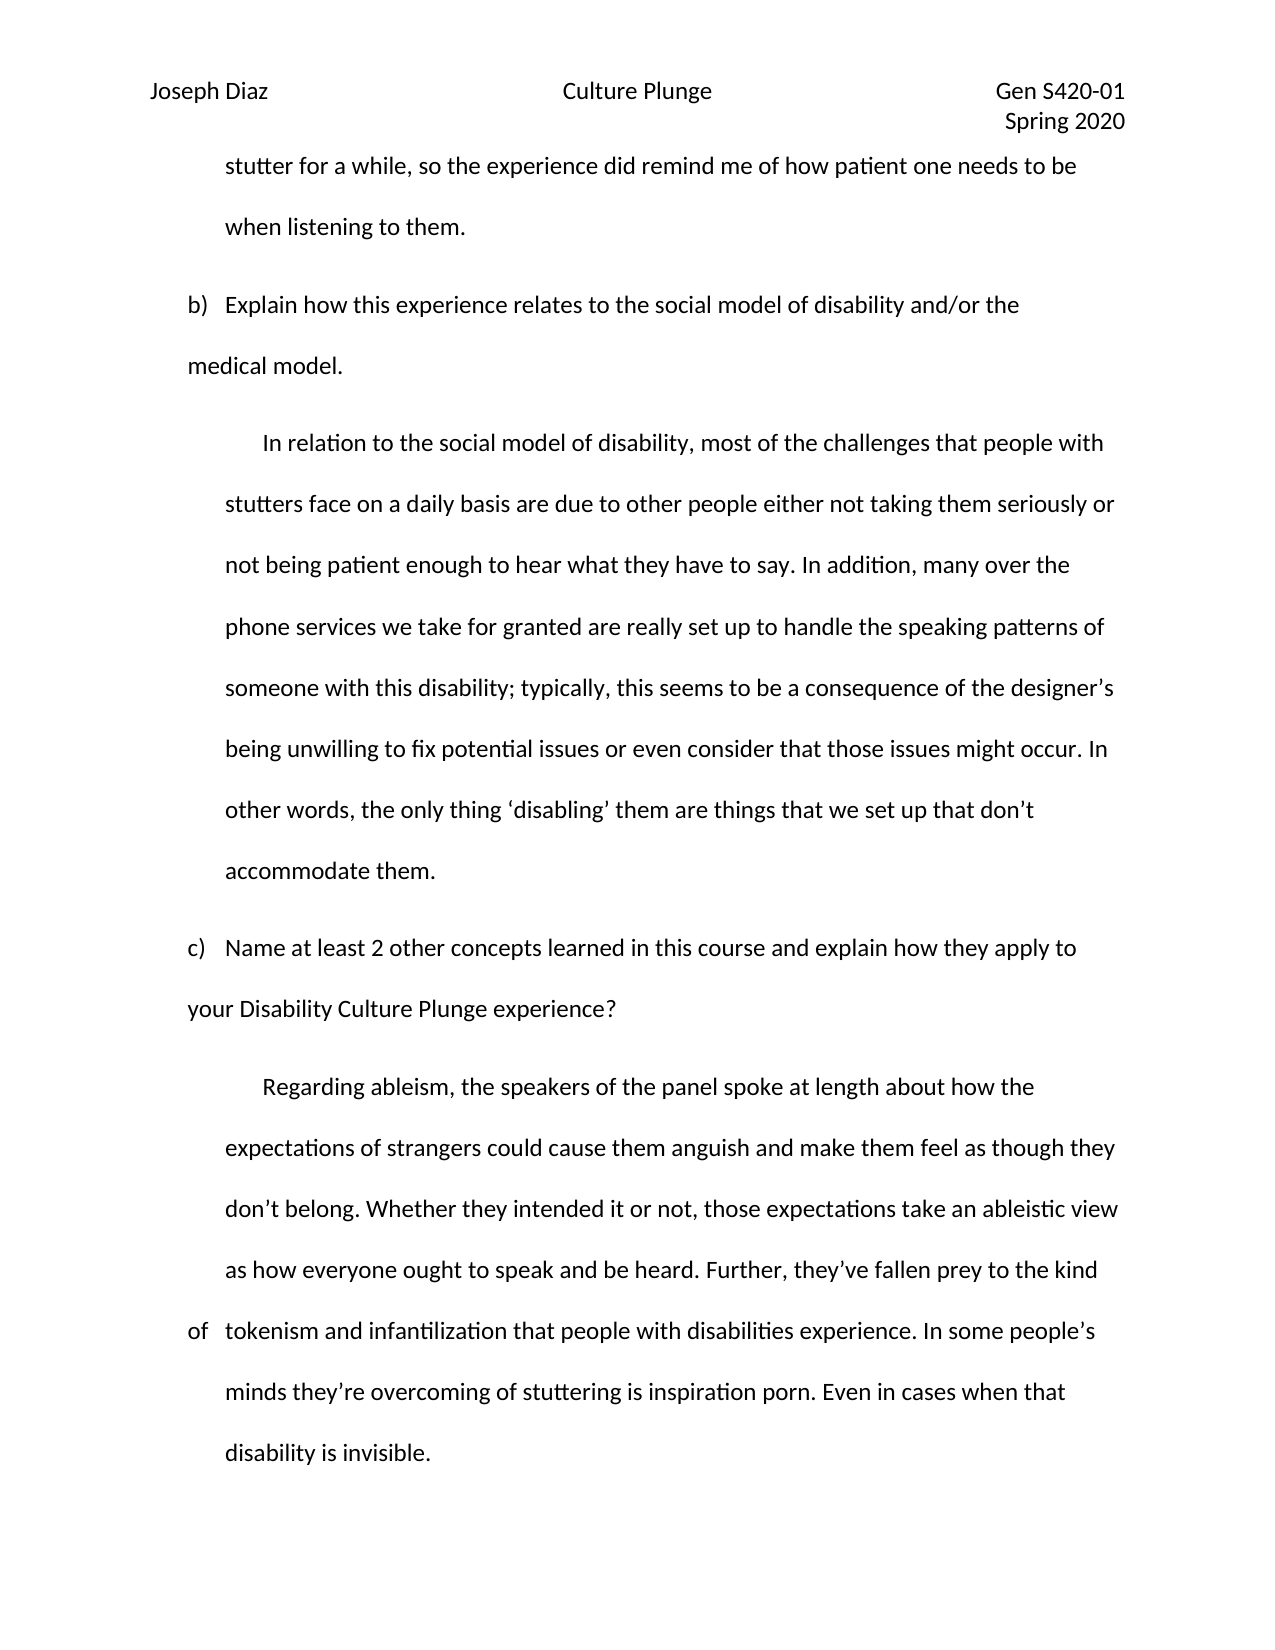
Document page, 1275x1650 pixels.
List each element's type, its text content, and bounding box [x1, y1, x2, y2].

list Explain how this experience relates to the social model of disability and/or the medical model. [150, 289, 1125, 380]
list In relation to the social model of disability, most of the challenges that people with stutters face on a daily basis are due to other people either not taking them seriously or not being patient enough to hear what they have to say. In addition, many over the phone services we take for granted are really set up to handle the speaking patterns of someone with this disability; typically, this seems to be a consequence of the designer’s being unwilling to fix potential issues or even consider that those issues might occur. In other words, the only thing ‘disabling’ them are things that we set up that don’t accommodate them. [187, 427, 1125, 885]
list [187, 150, 1125, 242]
list Regarding ableism, the speakers of the panel spoke at length about how the expectations of strangers could cause them anguish and make them feel as though they don’t belong. Whether they intended it or not, those expectations take an ableistic view as how everyone ought to speak and be heard. Further, they’ve fallen prey to the kind of tokenism and infantilization that people with disabilities experience. In some people’s minds they’re overcoming of stuttering is inspiration porn. Even in cases when that disability is invisible. [187, 1071, 1125, 1468]
list Name at least 2 other concepts learned in this course and explain how they apply to your Disability Culture Plunge experience? [150, 932, 1125, 1024]
